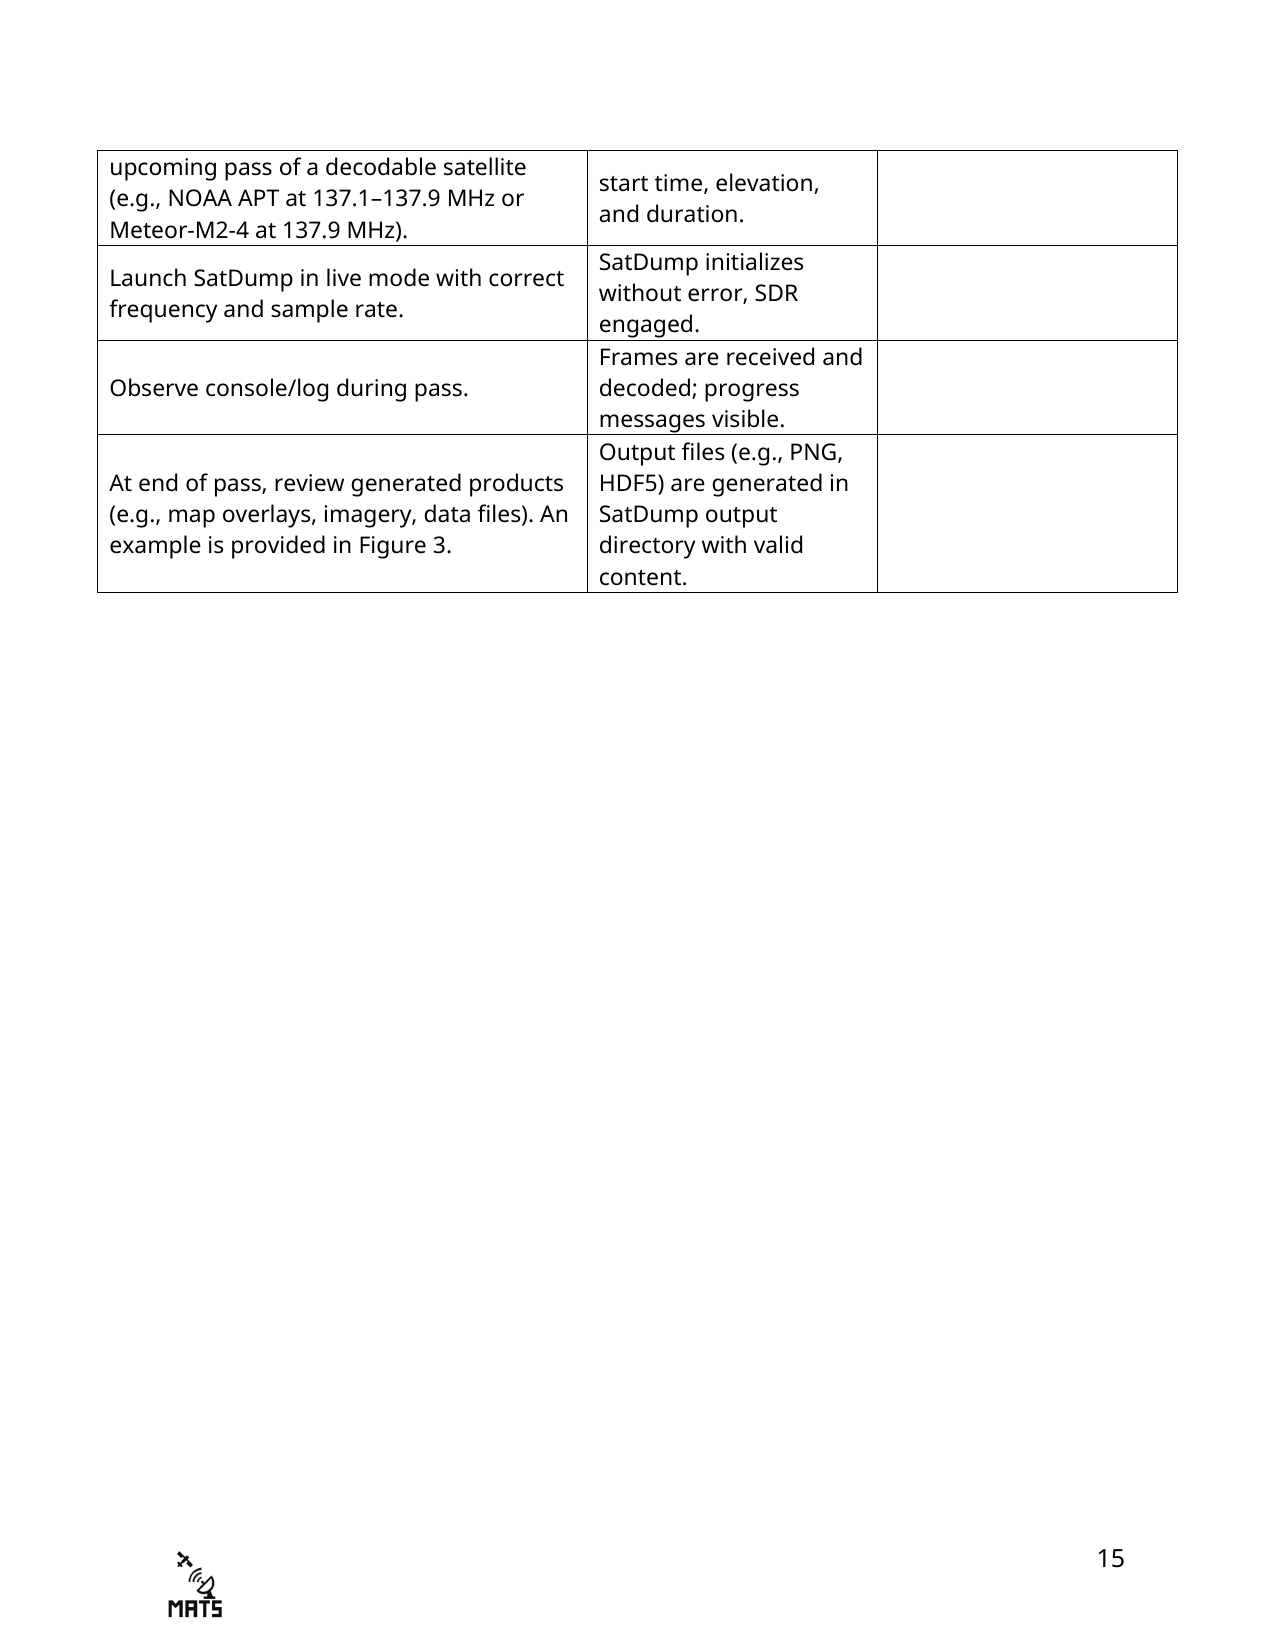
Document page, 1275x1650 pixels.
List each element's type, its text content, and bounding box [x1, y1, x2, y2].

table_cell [588, 151, 877, 245]
table_cell Launch SatDump in live mode with correct frequency and sample rate. [98, 246, 587, 339]
table_cell [878, 151, 1177, 245]
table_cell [98, 151, 587, 245]
table_cell [878, 435, 1177, 592]
picture [150, 1542, 240, 1632]
table_cell Frames are received and decoded; progress messages visible. [588, 341, 877, 434]
table_cell Observe console/log during pass. [98, 341, 587, 434]
table_cell [878, 341, 1177, 434]
table_cell [878, 246, 1177, 339]
table_cell SatDump initializes without error, SDR engaged. [588, 246, 877, 339]
table_cell Output files (e.g., PNG, HDF5) are generated in SatDump output directory with valid content. [588, 435, 877, 592]
table_cell At end of pass, review generated products (e.g., map overlays, imagery, data files). An example is provided in Figure 3. [98, 435, 587, 592]
